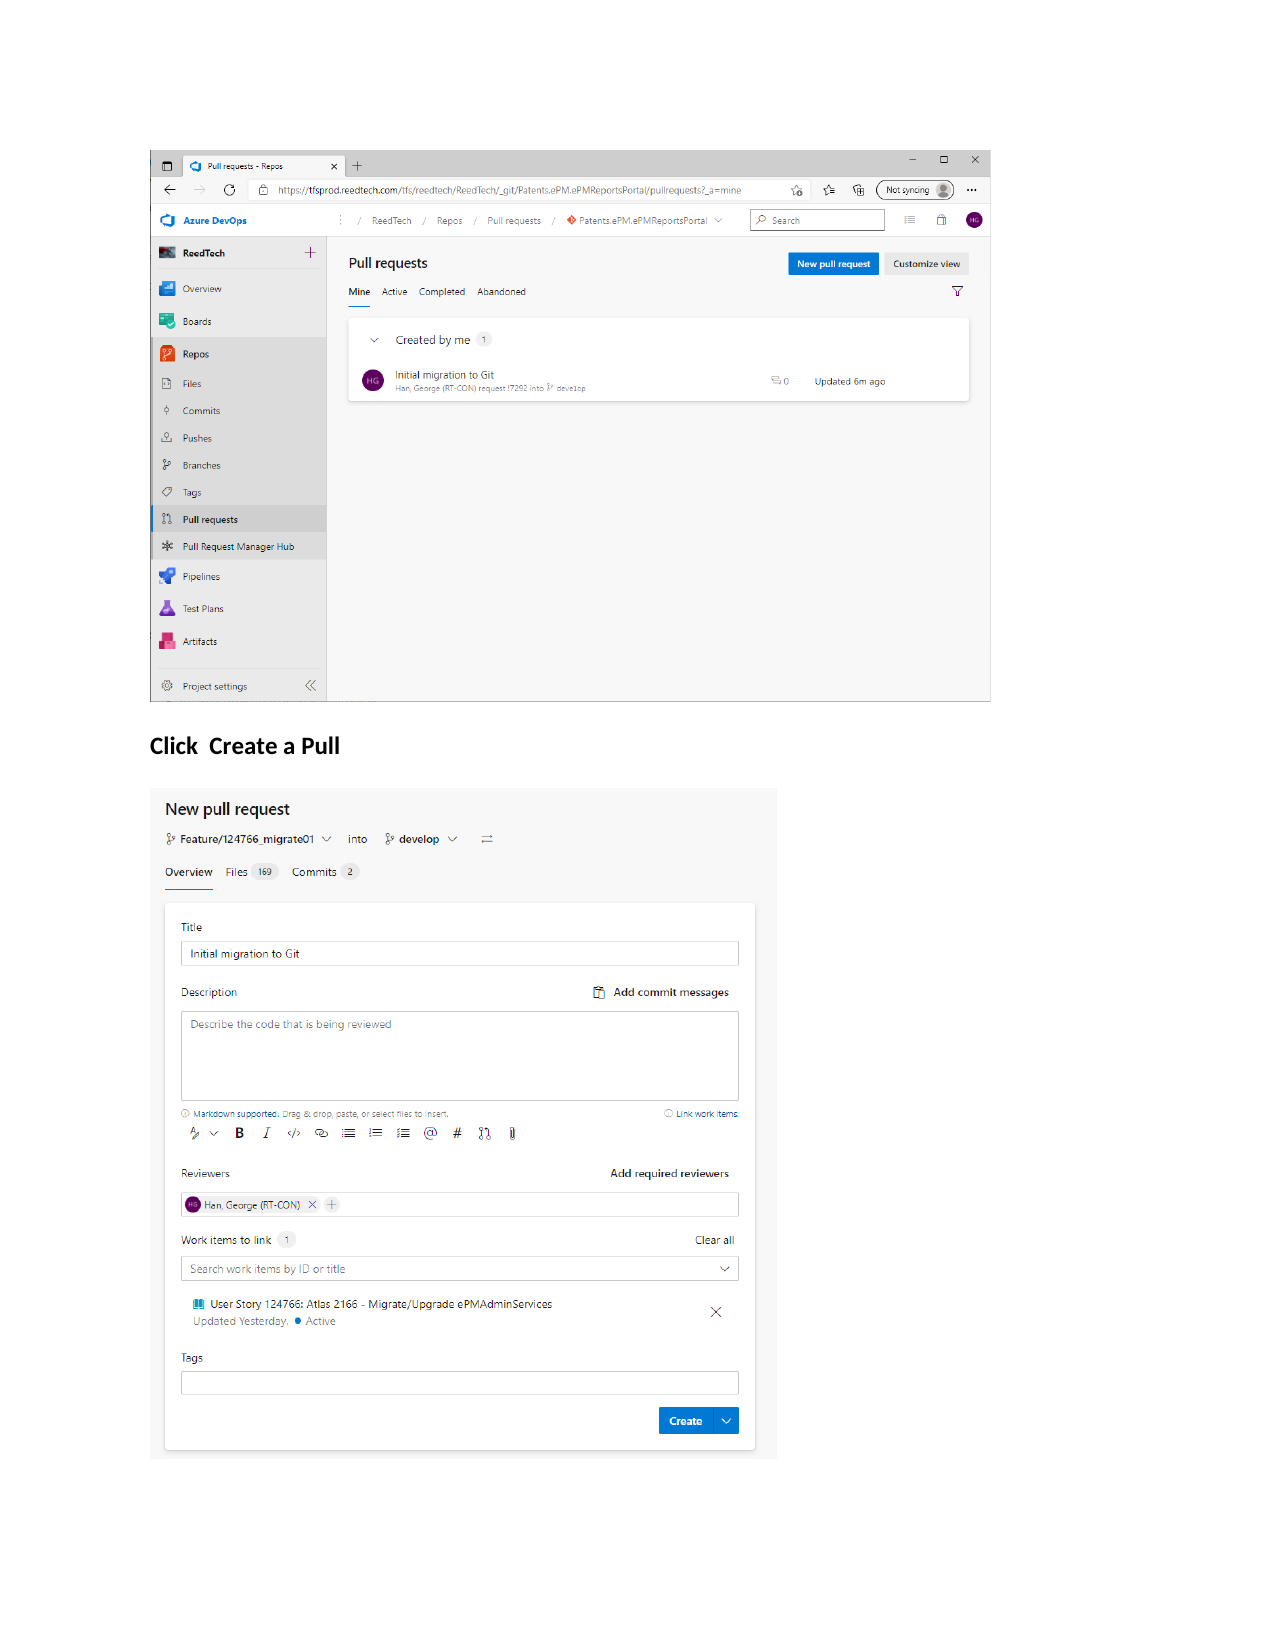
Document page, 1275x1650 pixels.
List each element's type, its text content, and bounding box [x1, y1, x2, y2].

picture [150, 150, 991, 702]
text Click Create a Pull [150, 730, 1125, 760]
picture [150, 788, 778, 1459]
